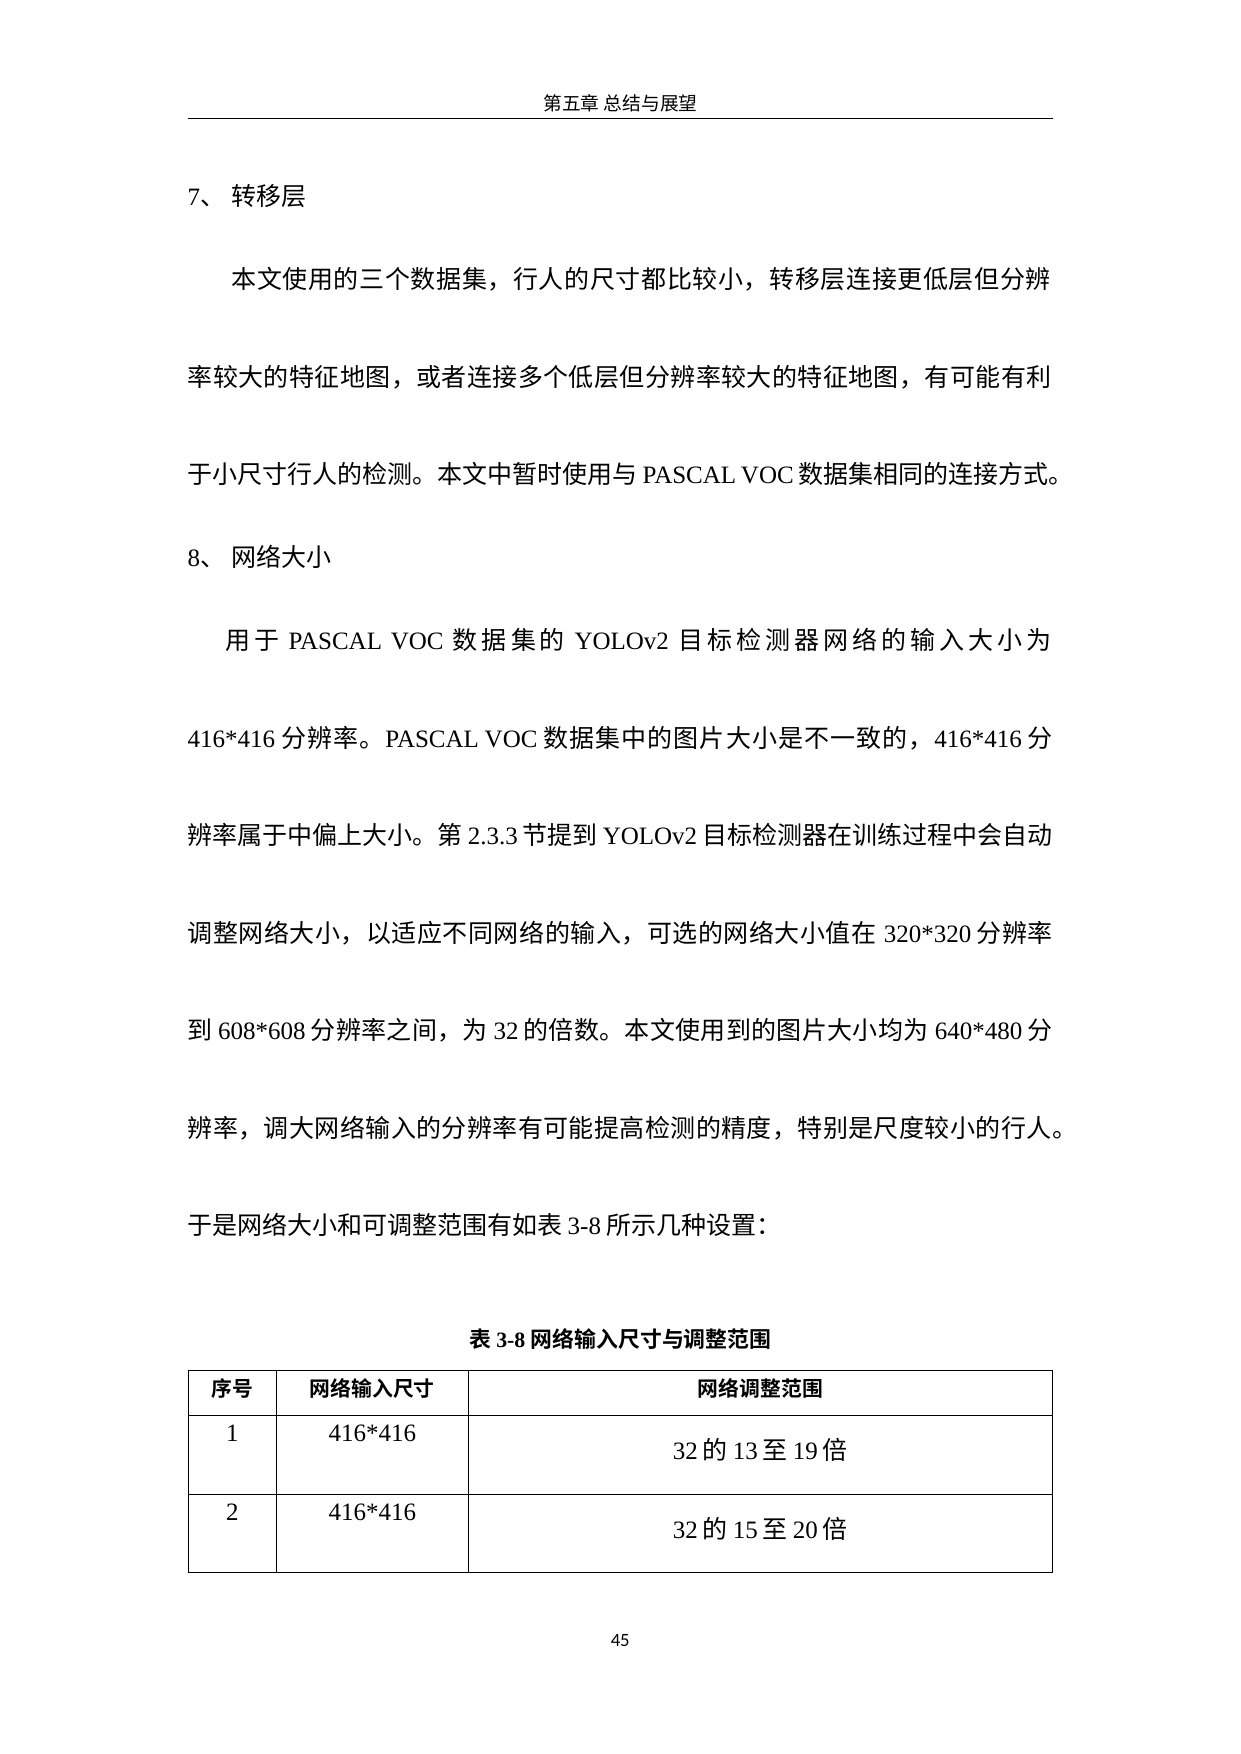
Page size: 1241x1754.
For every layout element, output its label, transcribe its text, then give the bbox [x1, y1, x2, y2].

table_cell 32的15至20倍 [469, 1495, 1052, 1572]
text 本文使用的三个数据集，行人的尺寸都比较小，转移层连接更低层但分辨率较大的特征地图，或者连接多个低层但分辨率较大的特征地图，有可能有利于小尺寸行人的检测。本文中暂时使用与PASCAL VOC数据集相同的连接方式。 [187, 245, 1053, 505]
table_header 网络输入尺寸 [277, 1371, 468, 1415]
text 用于PASCAL VOC数据集的YOLOv2目标检测器网络的输入大小为416*416分辨率。PASCAL VOC数据集中的图片大小是不一致的，416*416分辨率属于中偏上大小。第2.3.3节提到YOLOv2目标检测器在训练过程中会自动调整网络大小，以适应不同网络的输入，可选的网络大小值在320*320分辨率到608*608分辨率之间，为32的倍数。本文使用到的图片大小均为640*480分辨率，调大网络输入的分辨率有可能提高检测的精度，特别是尺度较小的行人。于是网络大小和可调整范围有如表3-8所示几种设置： [187, 606, 1053, 1256]
list 网络大小 [187, 523, 1053, 588]
table_header 序号 [189, 1371, 276, 1415]
table_cell 1 [189, 1416, 276, 1494]
table_cell 416*416 [277, 1416, 468, 1494]
list 转移层 [187, 162, 1053, 227]
table_cell 32的13至19倍 [469, 1416, 1052, 1494]
table_cell 416*416 [277, 1495, 468, 1572]
table_cell 2 [189, 1495, 276, 1572]
text 表 3-8 网络输入尺寸与调整范围 [187, 1321, 1053, 1354]
table_header 网络调整范围 [469, 1371, 1052, 1415]
